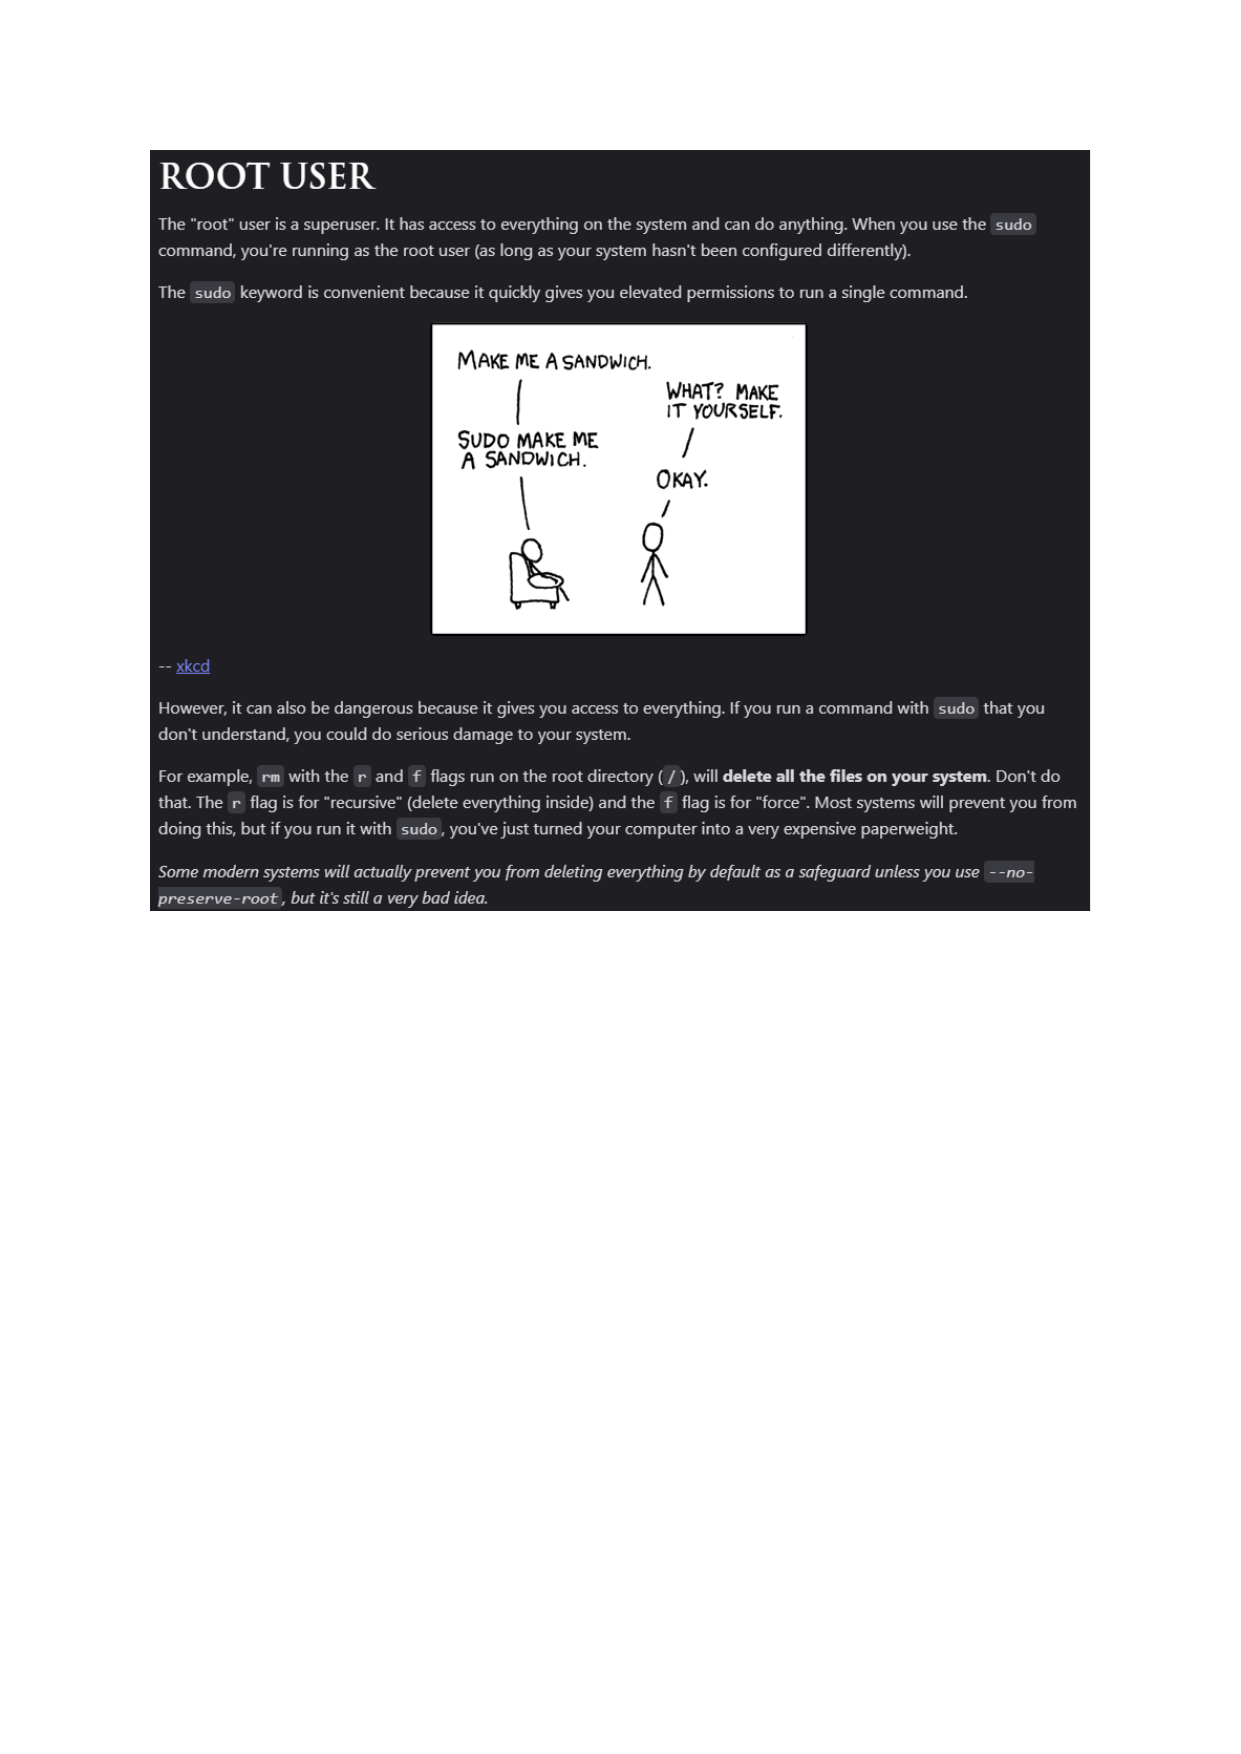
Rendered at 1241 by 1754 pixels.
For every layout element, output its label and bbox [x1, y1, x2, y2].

picture [150, 150, 1091, 911]
